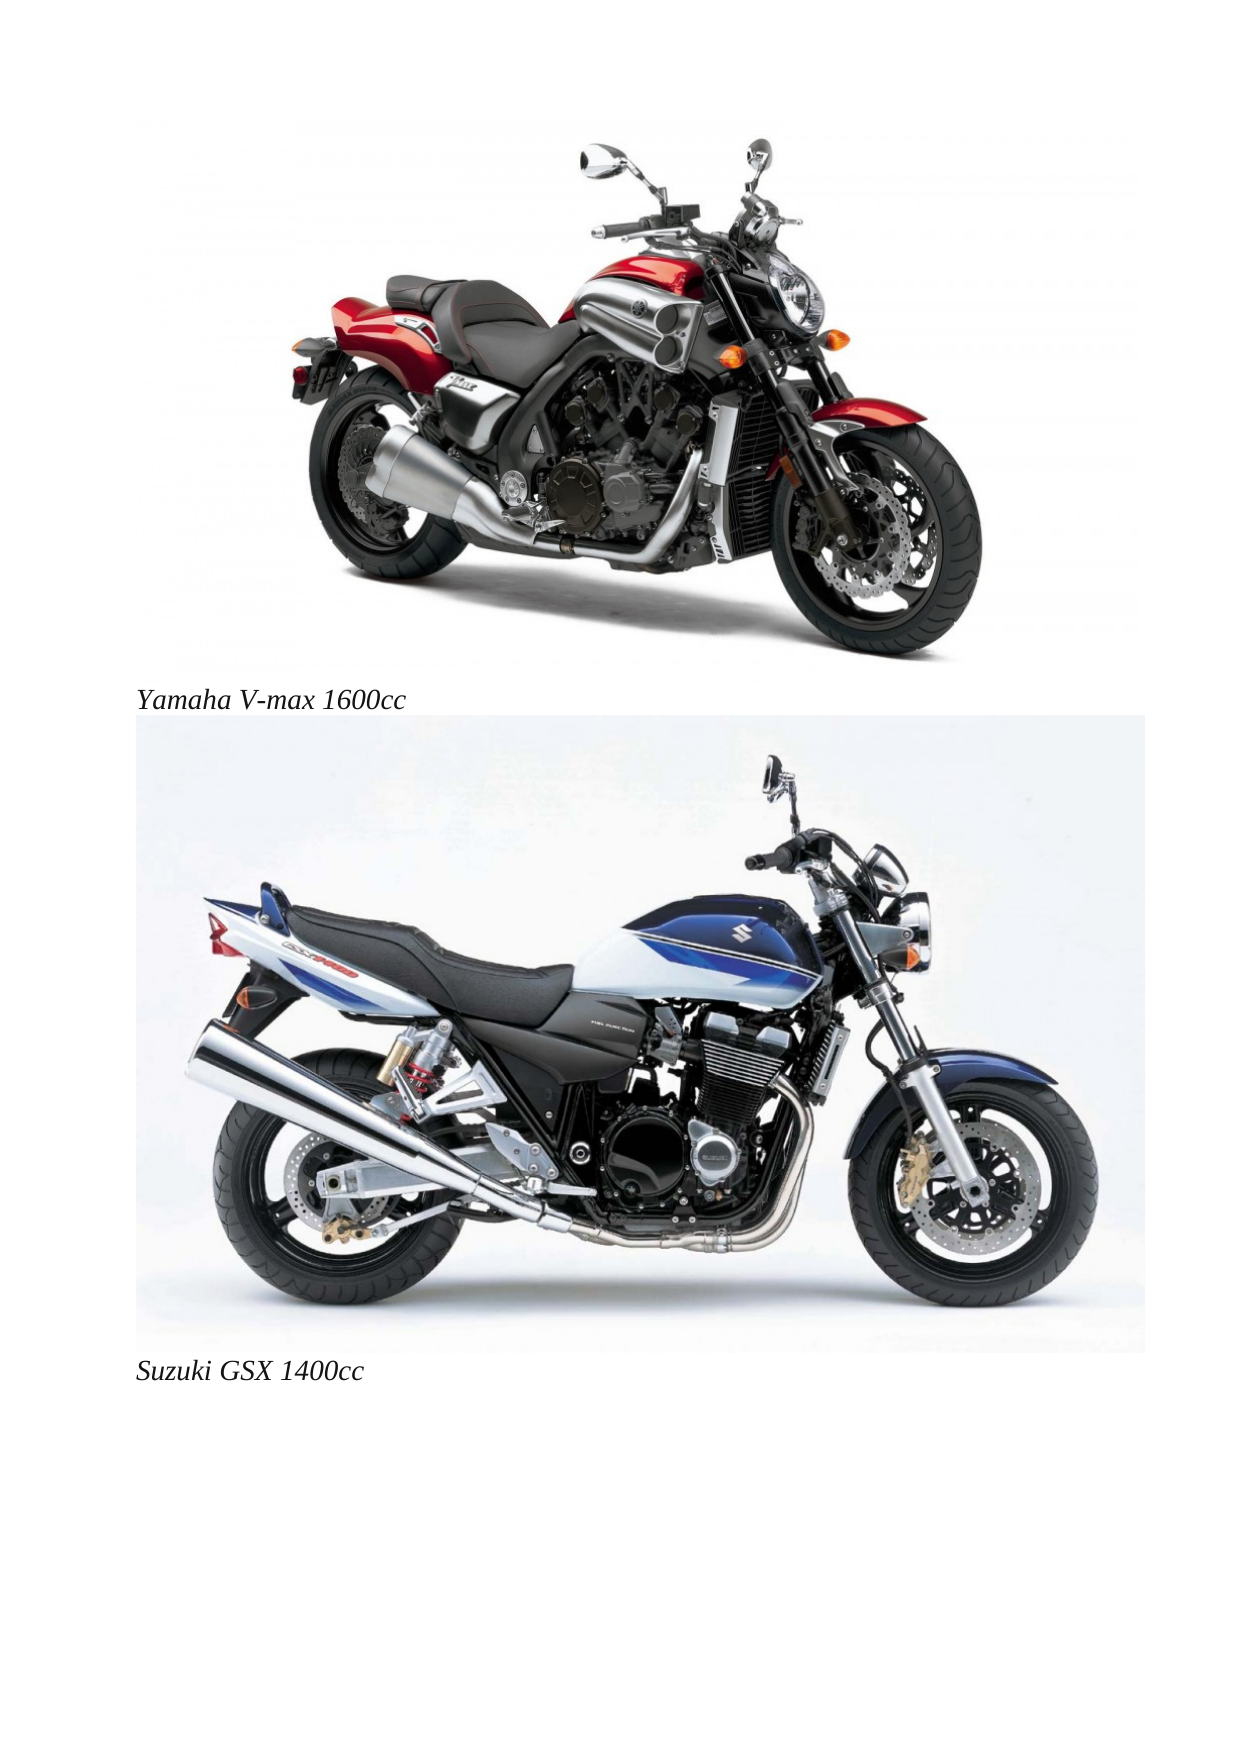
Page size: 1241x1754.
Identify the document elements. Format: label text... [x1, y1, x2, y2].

text Suzuki GSX 1400cc​ [136, 1353, 1122, 1386]
text Yamaha V-max 1600cc​ [136, 683, 1122, 715]
picture [135, 715, 1146, 1353]
picture [135, 118, 1140, 683]
